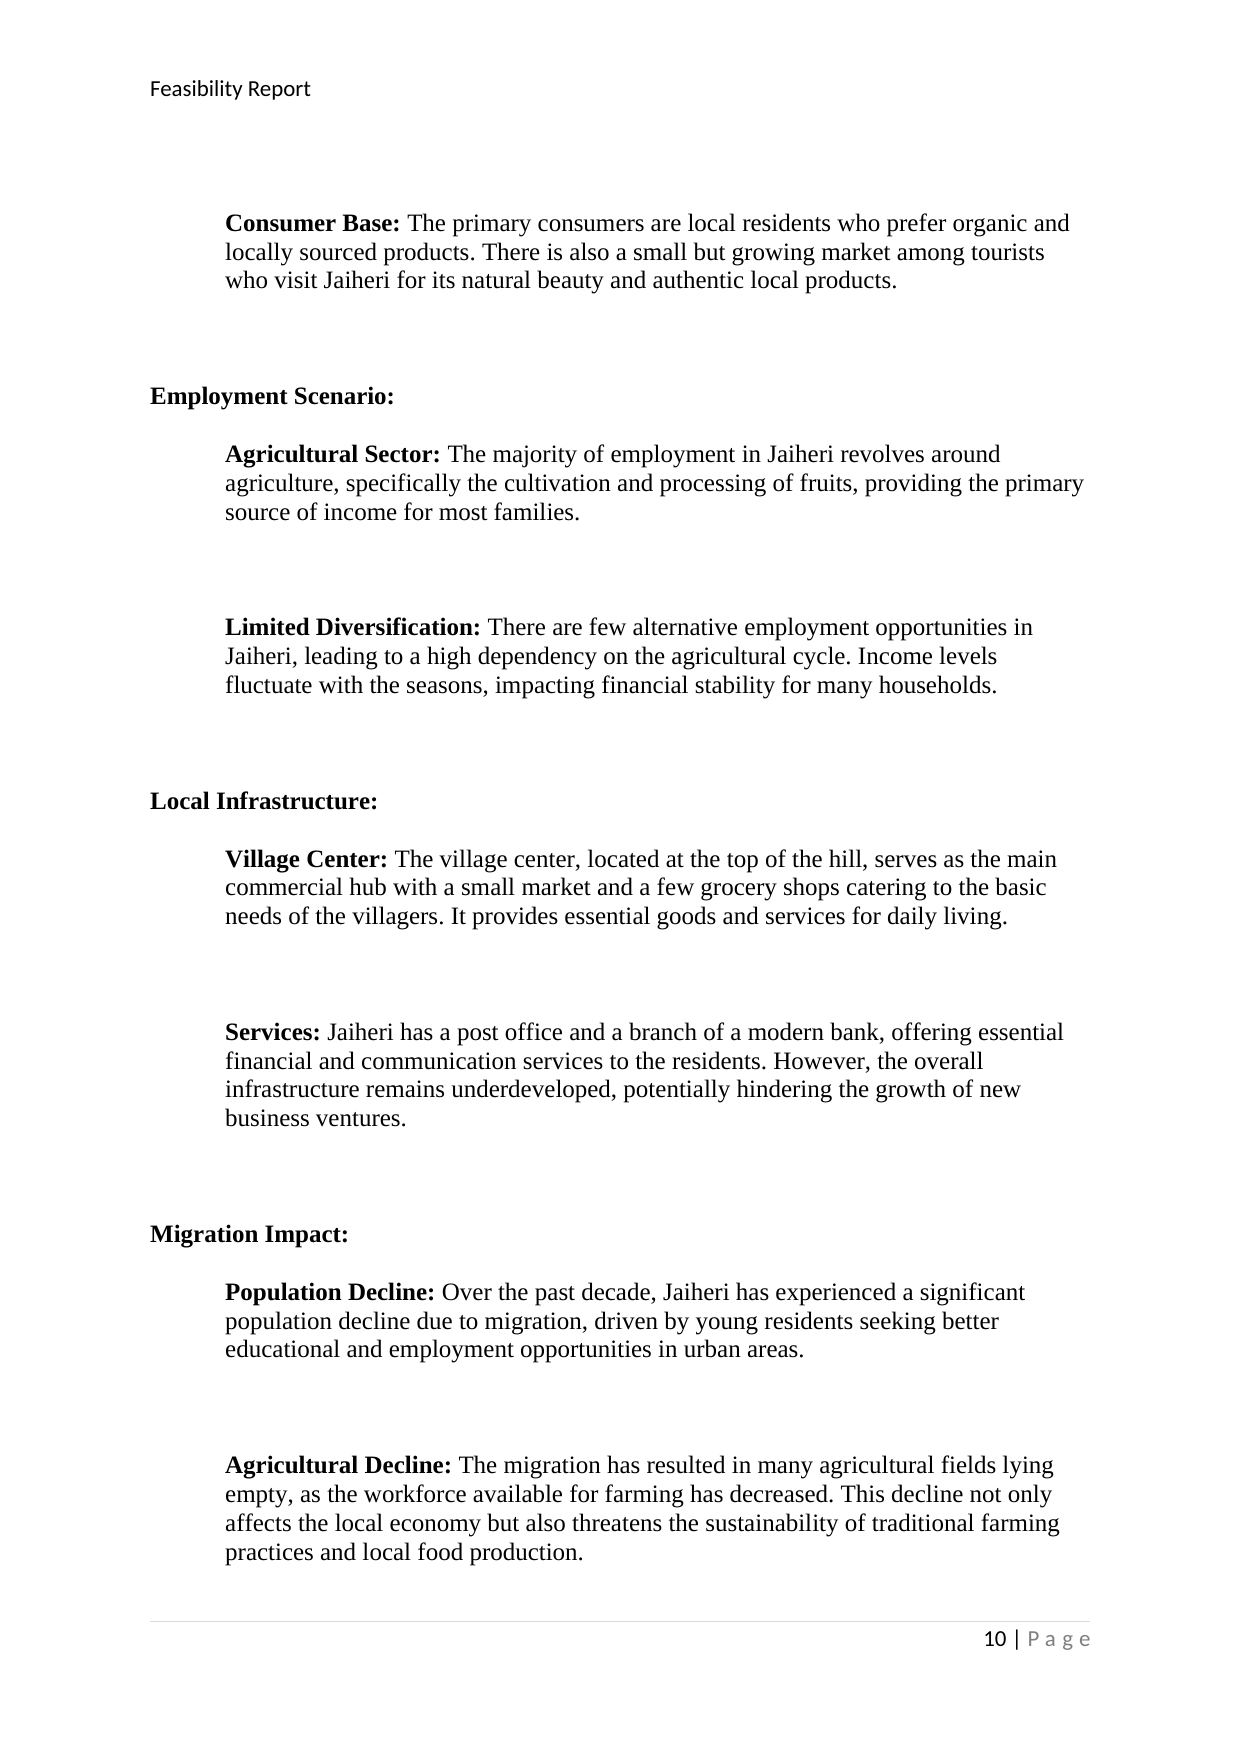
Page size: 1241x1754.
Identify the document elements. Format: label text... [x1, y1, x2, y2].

text Employment Scenario: [150, 381, 1090, 410]
text Consumer Base: The primary consumers are local residents who prefer organic and locally sourced products. There is also a small but growing market among tourists who visit Jaiheri for its natural beauty and authentic local products. [225, 208, 1090, 294]
text Population Decline: Over the past decade, Jaiheri has experienced a significant population decline due to migration, driven by young residents seeking better educational and employment opportunities in urban areas. [225, 1277, 1090, 1363]
text Migration Impact: [150, 1219, 1090, 1248]
text Agricultural Sector: The majority of employment in Jaiheri revolves around agriculture, specifically the cultivation and processing of fruits, providing the primary source of income for most families. [225, 439, 1090, 525]
text Local Infrastructure: [150, 786, 1090, 814]
text Village Center: The village center, located at the top of the hill, serves as the main commercial hub with a small market and a few grocery shops catering to the basic needs of the villagers. It provides essential goods and services for daily living. [225, 844, 1090, 930]
text Agricultural Decline: The migration has resulted in many agricultural fields lying empty, as the workforce available for farming has decreased. This decline not only affects the local economy but also threatens the sustainability of traditional farming practices and local food production. [225, 1450, 1090, 1565]
text Services: Jaiheri has a post office and a branch of a modern bank, offering essential financial and communication services to the residents. However, the overall infrastructure remains underdeveloped, potentially hindering the growth of new business ventures. [225, 1017, 1090, 1132]
text Limited Diversification: There are few alternative employment opportunities in Jaiheri, leading to a high dependency on the agricultural cycle. Income levels fluctuate with the seasons, impacting financial stability for many households. [225, 612, 1090, 699]
